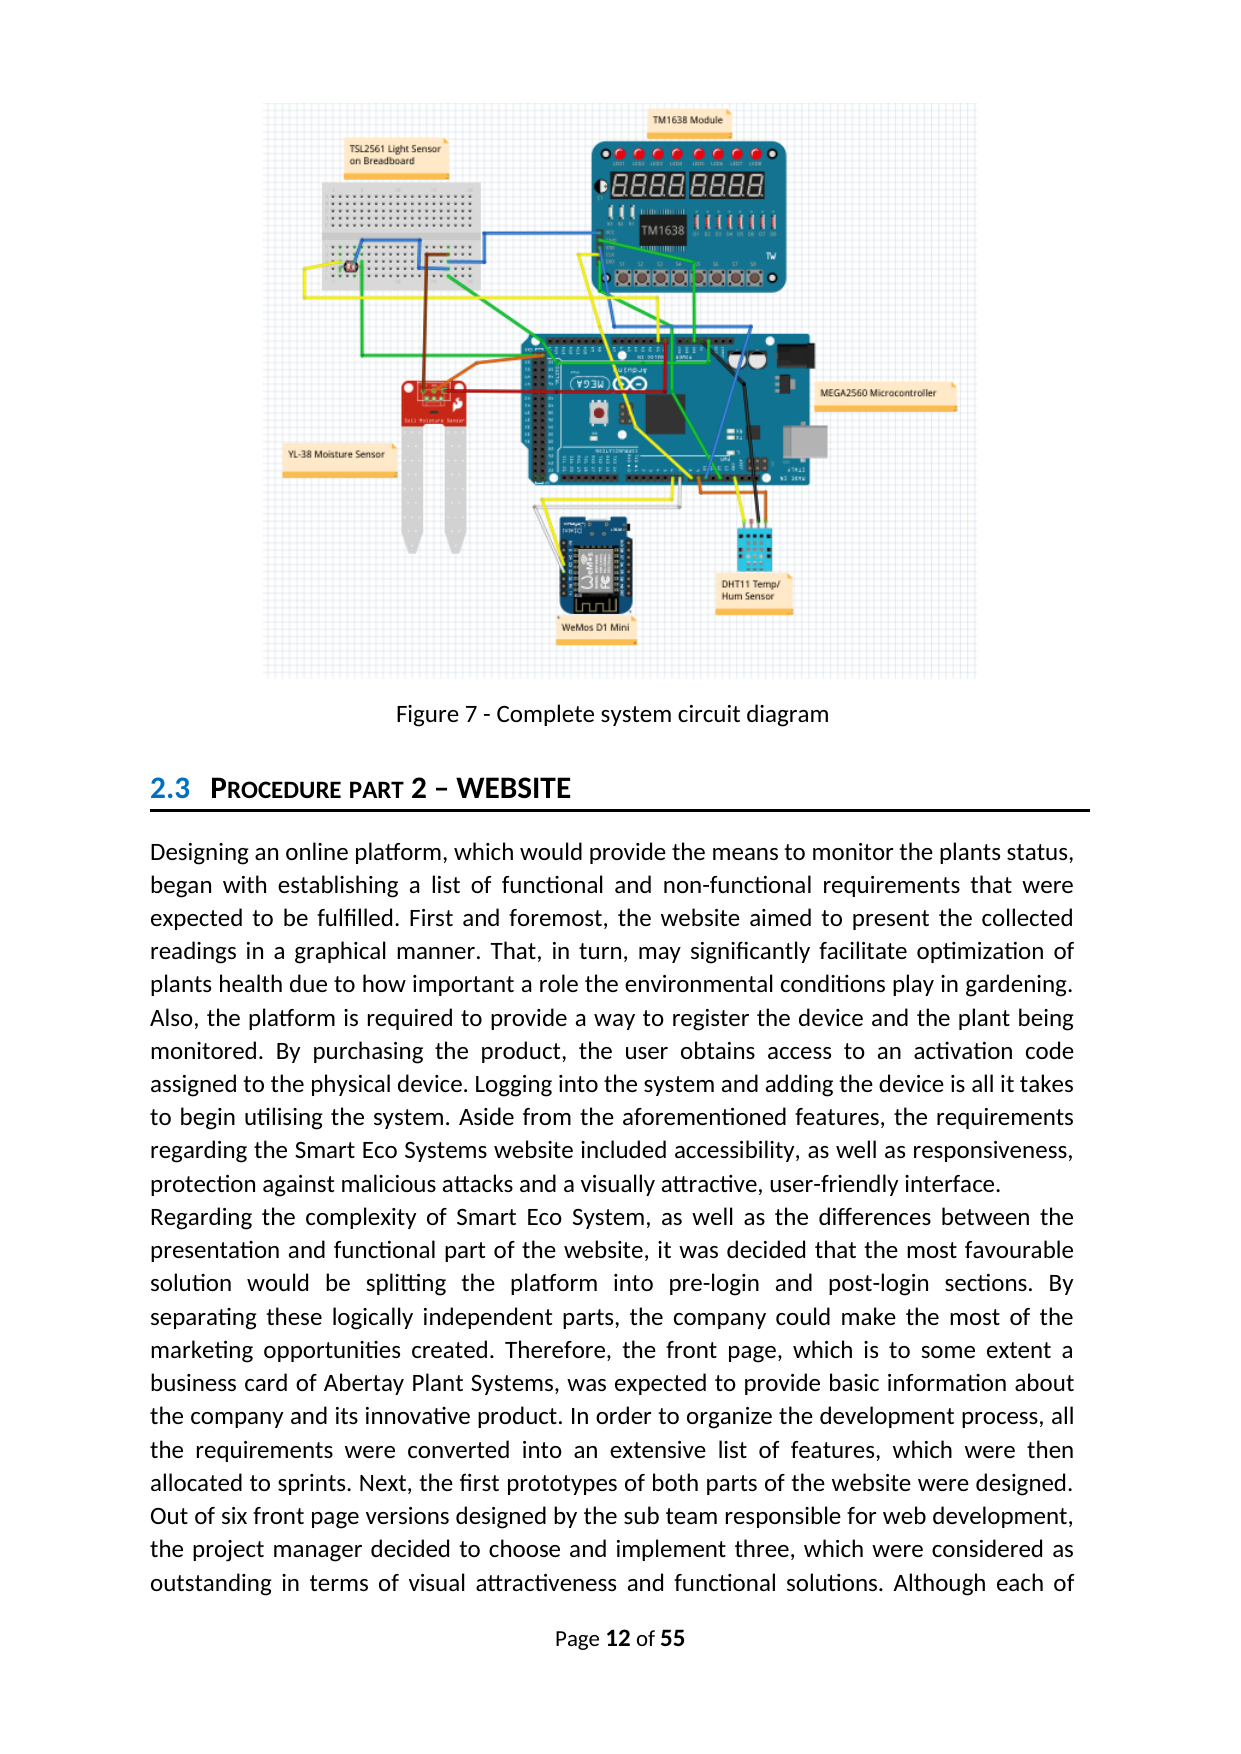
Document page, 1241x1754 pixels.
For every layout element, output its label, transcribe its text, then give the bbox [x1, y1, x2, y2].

picture [262, 103, 978, 679]
list Designing an online platform, which would provide the means to monitor the plants status, began with establishing a list of functional and non-functional requirements that were expected to be fulfilled. First and foremost, the website aimed to present the collected readings in a graphical manner. That, in turn, may significantly facilitate optimization of plants health due to how important a role the environmental conditions play in gardening. Also, the platform is required to provide a way to register the device and the plant being monitored. By purchasing the product, the user obtains access to an activation code assigned to the physical device. Logging into the system and adding the device is all it takes to begin utilising the system. Aside from the aforementioned features, the requirements regarding the Smart Eco Systems website included accessibility, as well as responsiveness, protection against malicious attacks and a visually attractive, user-friendly interface. [150, 836, 1076, 1198]
subtitle Procedure part 2 – WEBSITE [150, 768, 1090, 809]
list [150, 1201, 1076, 1597]
list Figure 7 - Complete system circuit diagram [150, 698, 1076, 728]
